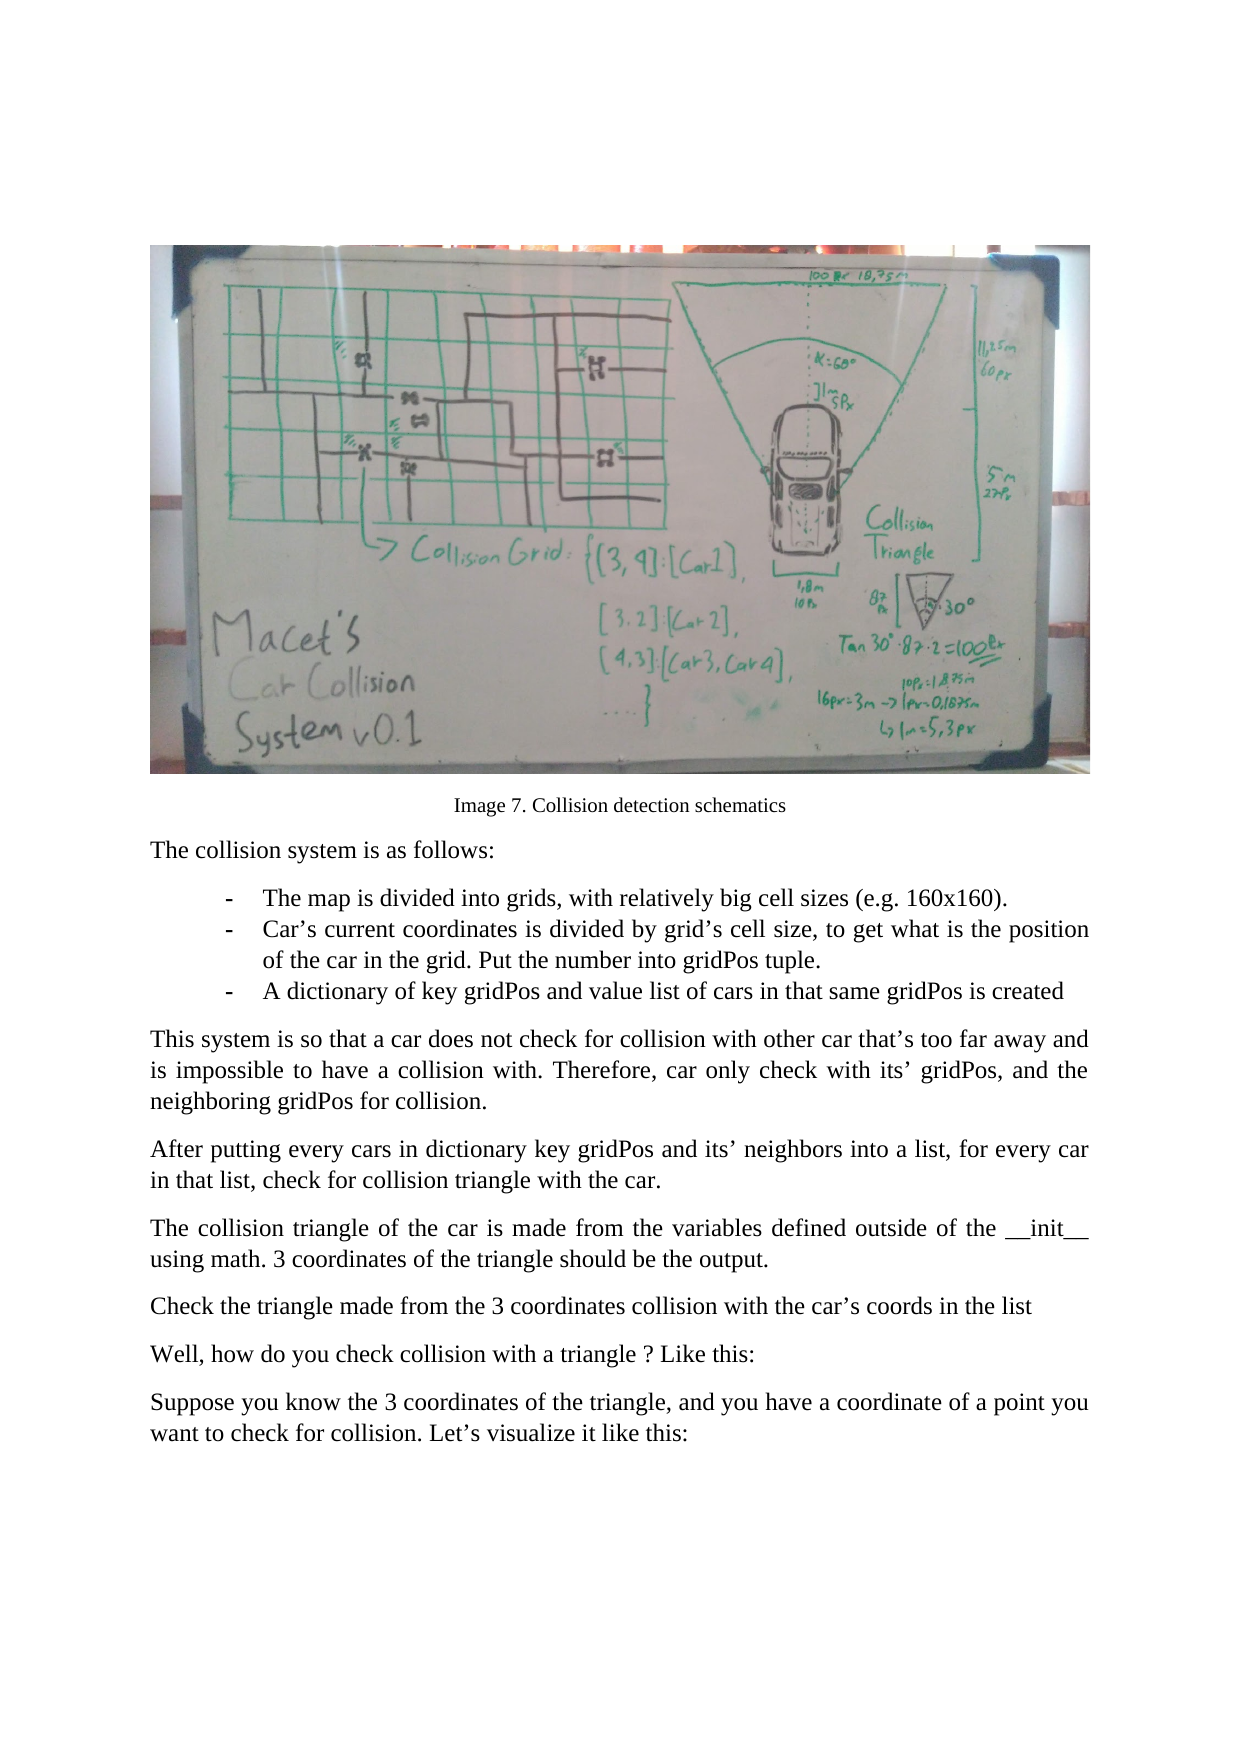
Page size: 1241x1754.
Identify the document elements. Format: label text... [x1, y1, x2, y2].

text Image 7. Collision detection schematics [150, 793, 1090, 817]
text Well, how do you check collision with a triangle ? Like this: [150, 1339, 1090, 1368]
text After putting every cars in dictionary key gridPos and its’ neighbors into a list, for every car in that list, check for collision triangle with the car. [150, 1134, 1090, 1194]
text This system is so that a car does not check for collision with other car that’s too far away and is impossible to have a collision with. Therefore, car only check with its’ gridPos, and the neighboring gridPos for collision. [150, 1024, 1090, 1115]
list The map is divided into grids, with relatively big cell sizes (e.g. 160x160). [225, 883, 1090, 912]
text Check the triangle made from the 3 coordinates collision with the car’s coords in the list [150, 1291, 1090, 1320]
list Car’s current coordinates is divided by grid’s cell size, to get what is the position of the car in the grid. Put the number into gridPos tuple. [225, 914, 1090, 974]
list A dictionary of key gridPos and value list of cars in that same gridPos is created [225, 976, 1090, 1005]
text Suppose you know the 3 coordinates of the triangle, and you have a coordinate of a point you want to check for collision. Let’s visualize it like this: [150, 1387, 1090, 1447]
text The collision triangle of the car is made from the variables defined outside of the __init__ using math. 3 coordinates of the triangle should be the output. [150, 1213, 1090, 1272]
picture [150, 245, 1091, 774]
text The collision system is as follows: [150, 836, 1090, 864]
